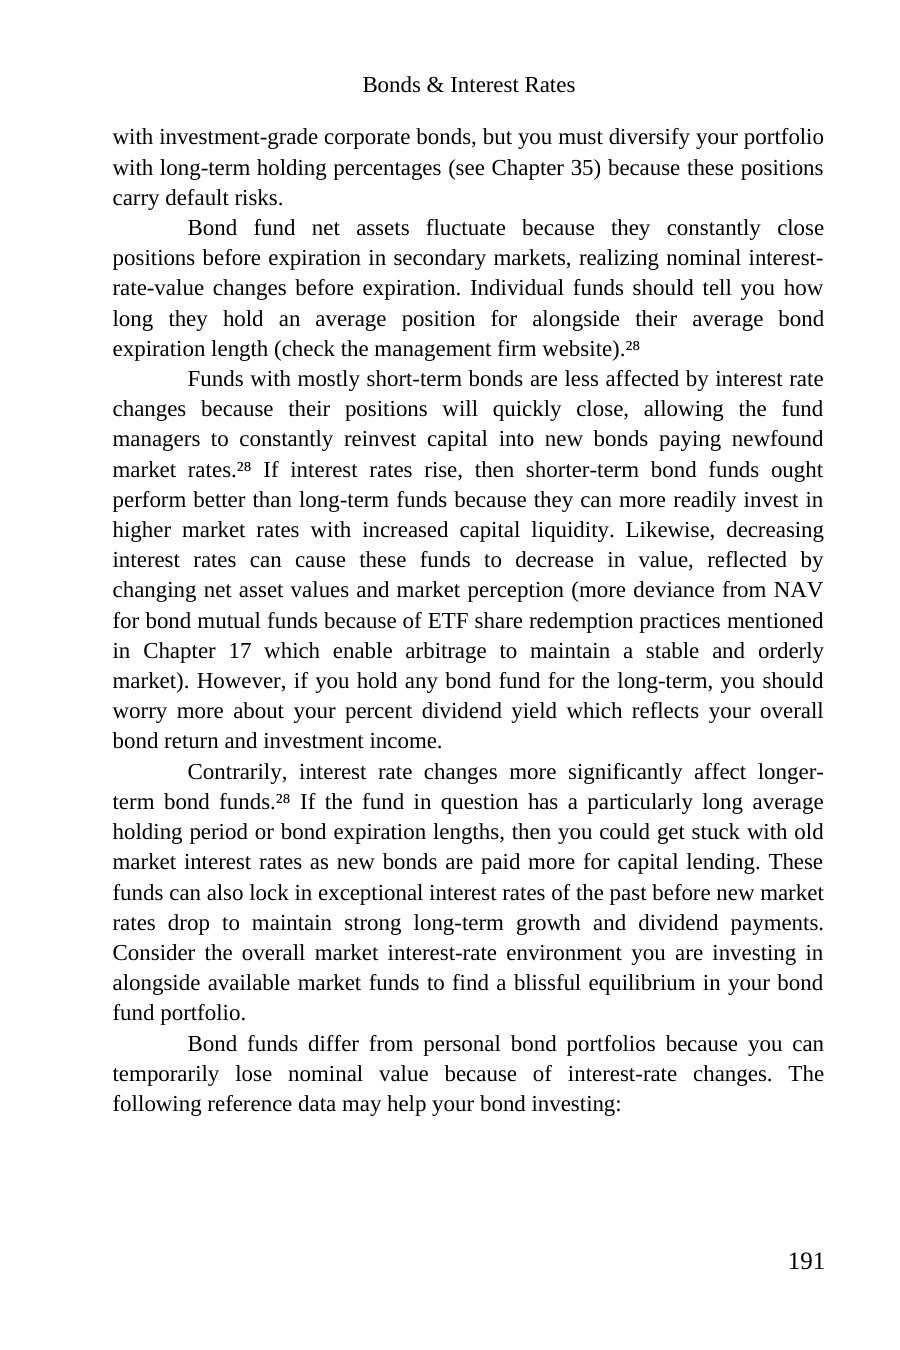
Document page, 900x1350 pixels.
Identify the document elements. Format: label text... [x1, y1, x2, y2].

text Funds with mostly short-term bonds are less affected by interest rate changes because their positions will quickly close, allowing the fund managers to constantly reinvest capital into new bonds paying newfound market rates.²⁸ If interest rates rise, then shorter-term bond funds ought perform better than long-term funds because they can more readily invest in higher market rates with increased capital liquidity. Likewise, decreasing interest rates can cause these funds to decrease in value, reflected by changing net asset values and market perception (more deviance from NAV for bond mutual funds because of ETF share redemption practices mentioned in Chapter 17 which enable arbitrage to maintain a stable and orderly market). However, if you hold any bond fund for the long-term, you should worry more about your percent dividend yield which reflects your overall bond return and investment income. [112, 365, 825, 754]
text Bond fund net assets fluctuate because they constantly close positions before expiration in secondary markets, realizing nominal interest-rate-value changes before expiration. Individual funds should tell you how long they hold an average position for alongside their average bond expiration length (check the management firm website).²⁸ [112, 214, 825, 361]
text Bond funds differ from personal bond portfolios because you can temporarily lose nominal value because of interest-rate changes. The following reference data may help your bond investing: [112, 1030, 825, 1116]
text Contrarily, interest rate changes more significantly affect longer-term bond funds.²⁸ If the fund in question has a particularly long average holding period or bond expiration lengths, then you could get stuck with old market interest rates as new bonds are paid more for capital lending. These funds can also lock in exceptional interest rates of the past before new market rates drop to maintain strong long-term growth and dividend payments. Consider the overall market interest-rate environment you are investing in alongside available market funds to find a blissful equilibrium in your bond fund portfolio. [112, 758, 825, 1026]
